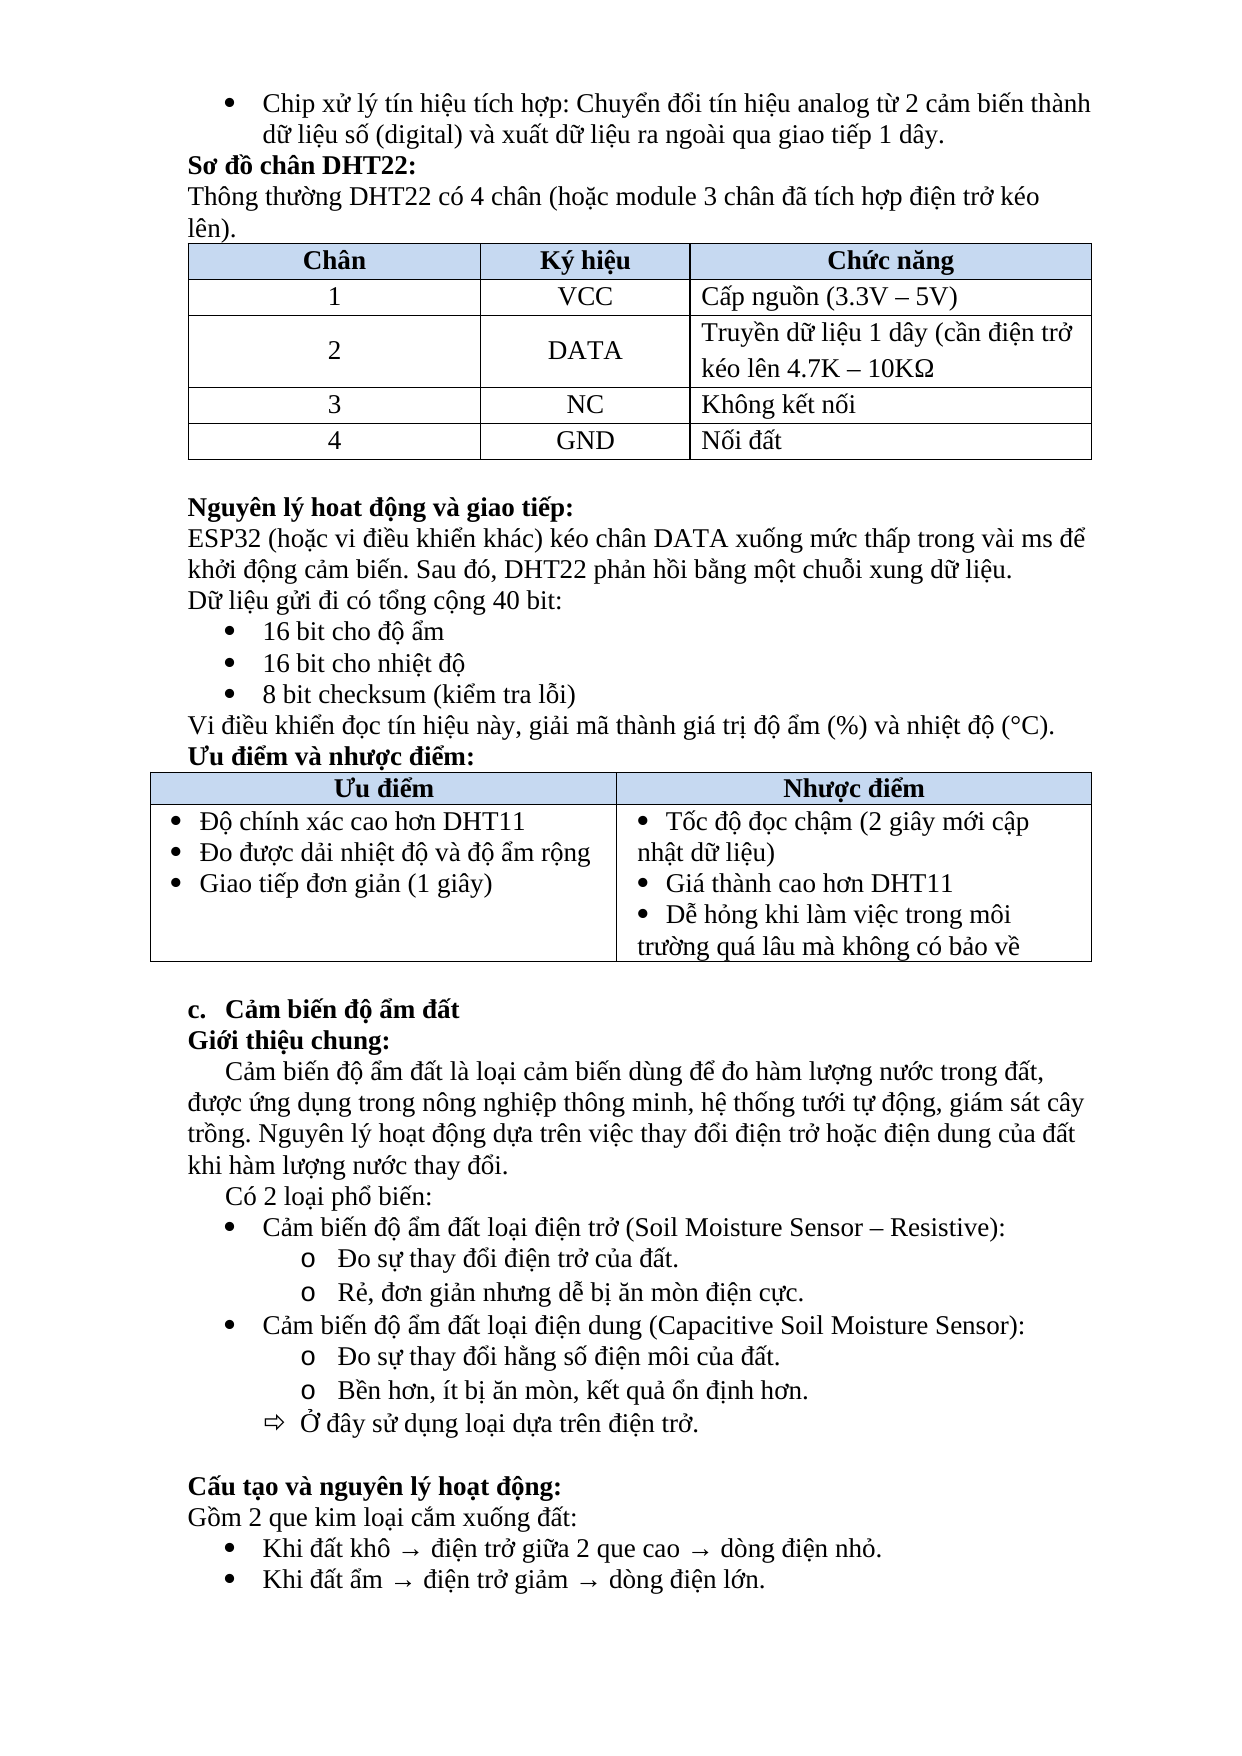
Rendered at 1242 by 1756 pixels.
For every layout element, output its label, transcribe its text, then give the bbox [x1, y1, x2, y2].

list Chip xử lý tín hiệu tích hợp: Chuyển đổi tín hiệu analog từ 2 cảm biến thành dữ liệu số (digital) và xuất dữ liệu ra ngoài qua giao tiếp 1 dây. [225, 87, 1092, 149]
table_cell NC [481, 388, 689, 423]
text Nguyên lý hoat động và giao tiếp: [187, 491, 1092, 522]
text Thông thường DHT22 có 4 chân (hoặc module 3 chân đã tích hợp điện trở kéo lên). [187, 181, 1092, 243]
table_cell Độ chính xác cao hơn DHT11 Đo được dải nhiệt độ và độ ẩm rộng Giao tiếp đơn giản (1 giây) [151, 805, 616, 961]
table_cell 1 [189, 280, 480, 315]
table_header Chức năng [691, 244, 1091, 279]
list Cảm biến độ ẩm đất [187, 993, 1092, 1024]
list Cảm biến độ ẩm đất loại điện dung (Capacitive Soil Moisture Sensor): [225, 1309, 1092, 1340]
list 8 bit checksum (kiểm tra lỗi) [225, 678, 1092, 709]
list Khi đất khô → điện trở giữa 2 que cao → dòng điện nhỏ. [225, 1532, 1092, 1563]
list Bền hơn, ít bị ăn mòn, kết quả ổn định hơn. [300, 1374, 1092, 1407]
text Giới thiệu chung: [187, 1024, 1092, 1055]
text Có 2 loại phổ biến: [187, 1180, 1092, 1211]
text Cảm biến độ ẩm đất là loại cảm biến dùng để đo hàm lượng nước trong đất, được ứng dụng trong nông nghiệp thông minh, hệ thống tưới tự động, giám sát cây trồng. Nguyên lý hoạt động dựa trên việc thay đổi điện trở hoặc điện dung của đất khi hàm lượng nước thay đổi. [187, 1055, 1092, 1180]
text Vi điều khiển đọc tín hiệu này, giải mã thành giá trị độ ẩm (%) và nhiệt độ (°C). [150, 709, 1092, 740]
table_header Nhược điểm [617, 773, 1091, 804]
text Ưu điểm và nhược điểm: [150, 740, 1092, 772]
table_header Ưu điểm [151, 773, 616, 804]
table_cell Truyền dữ liệu 1 dây (cần điện trở kéo lên 4.7K – 10KΩ [691, 316, 1091, 387]
table_cell Nối đất [691, 424, 1091, 459]
list Khi đất ẩm → điện trở giảm → dòng điện lớn. [225, 1563, 1092, 1594]
table_cell 4 [189, 424, 480, 459]
list Cảm biến độ ẩm đất loại điện trở (Soil Moisture Sensor – Resistive): [225, 1211, 1092, 1242]
list 16 bit cho độ ẩm [225, 616, 1092, 647]
text Sơ đồ chân DHT22: [187, 149, 1092, 181]
table_header Ký hiệu [481, 244, 689, 279]
text ESP32 (hoặc vi điều khiển khác) kéo chân DATA xuống mức thấp trong vài ms để khởi động cảm biến. Sau đó, DHT22 phản hồi bằng một chuỗi xung dữ liệu. [187, 522, 1092, 584]
list Ở đây sử dụng loại dựa trên điện trở. [262, 1407, 1092, 1438]
table_cell VCC [481, 280, 689, 315]
list Đo sự thay đổi điện trở của đất. [300, 1242, 1092, 1276]
table_cell 2 [189, 316, 480, 387]
list Đo sự thay đổi hằng số điện môi của đất. [300, 1340, 1092, 1374]
list Rẻ, đơn giản nhưng dễ bị ăn mòn điện cực. [300, 1276, 1092, 1309]
table_cell Không kết nối [691, 388, 1091, 423]
text Dữ liệu gửi đi có tổng cộng 40 bit: [187, 584, 1092, 616]
text Cấu tạo và nguyên lý hoạt động: [150, 1470, 1092, 1501]
text Gồm 2 que kim loại cắm xuống đất: [150, 1501, 1092, 1532]
table_cell 3 [189, 388, 480, 423]
table_cell Tốc độ đọc chậm (2 giây mới cập nhật dữ liệu) Giá thành cao hơn DHT11 Dễ hỏng khi làm việc trong môi trường quá lâu mà không có bảo về [617, 805, 1091, 961]
table_header Chân [189, 244, 480, 279]
table_cell GND [481, 424, 689, 459]
table_cell Cấp nguồn (3.3V – 5V) [691, 280, 1091, 315]
list 16 bit cho nhiệt độ [225, 647, 1092, 678]
table_cell DATA [481, 316, 689, 387]
